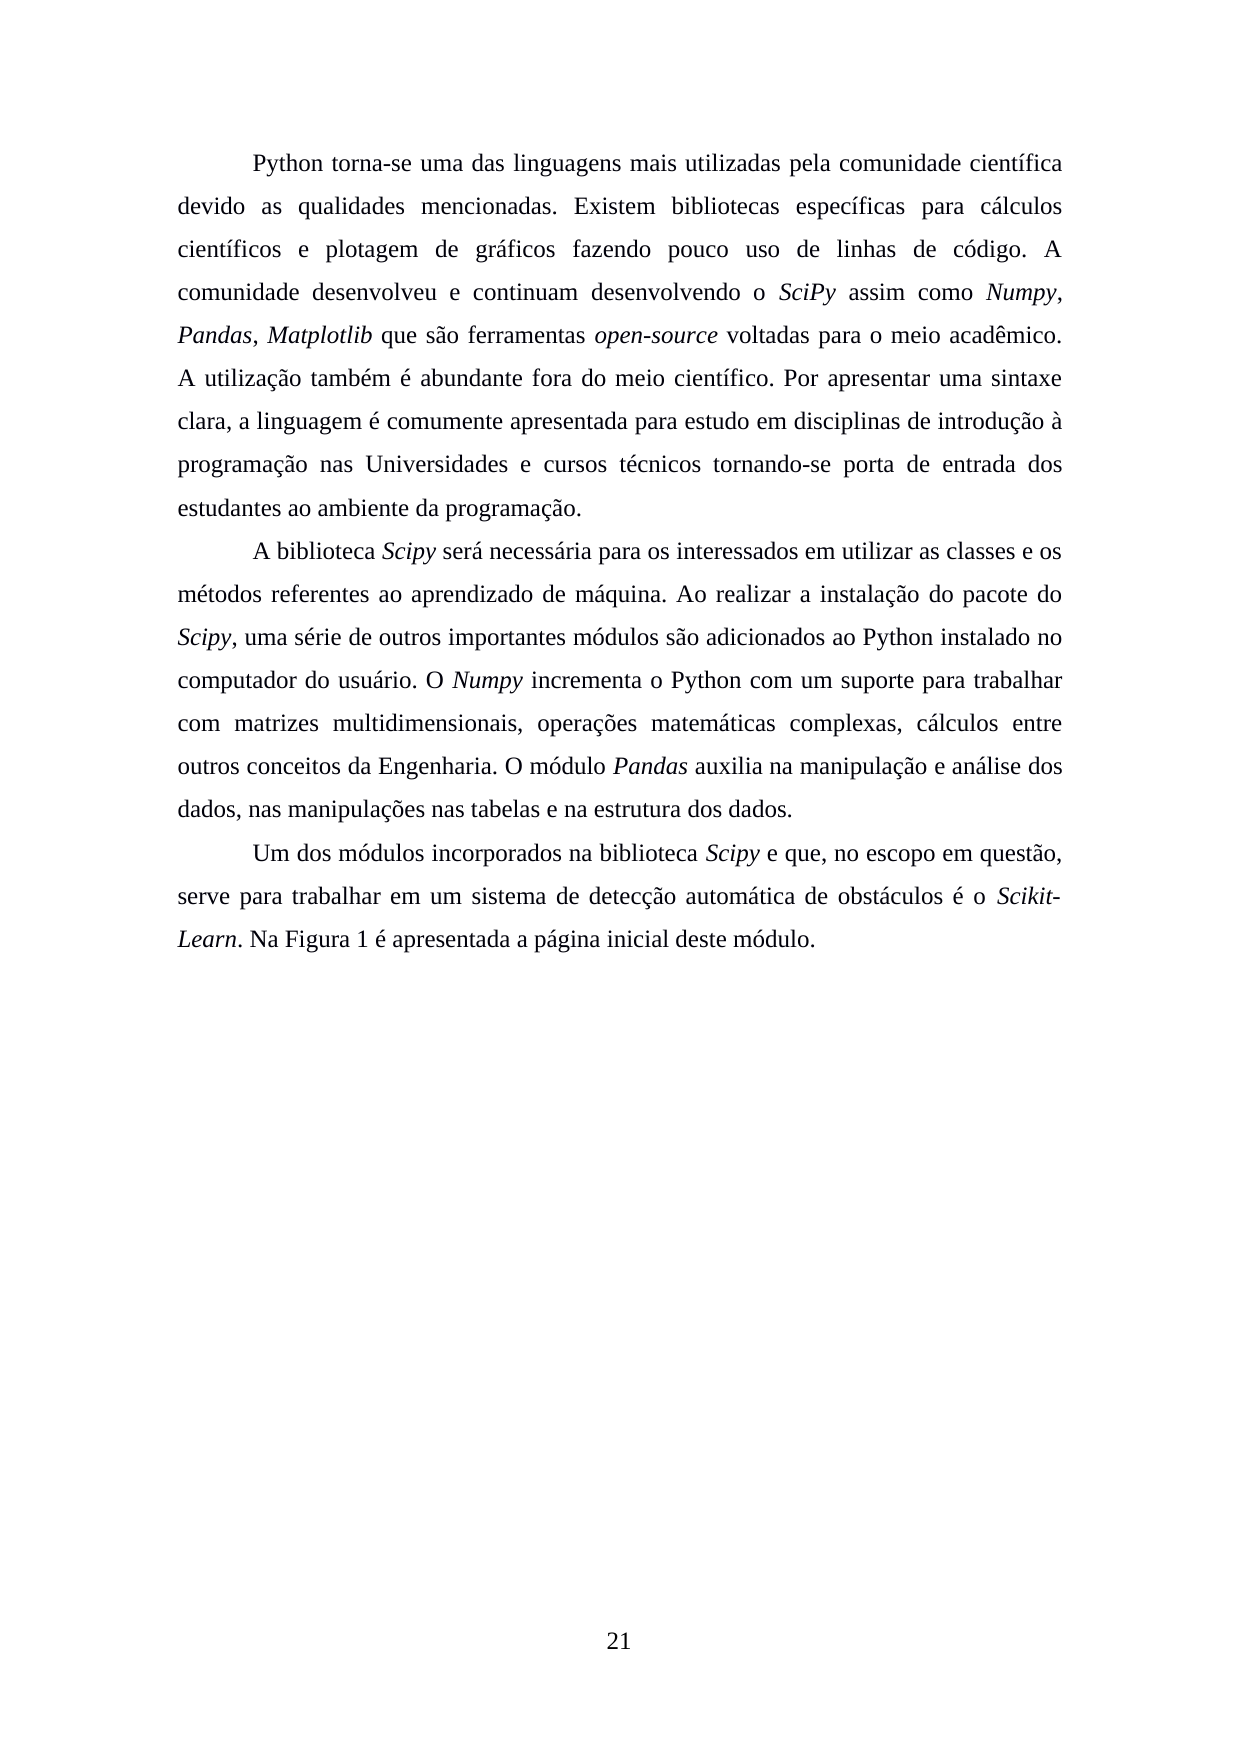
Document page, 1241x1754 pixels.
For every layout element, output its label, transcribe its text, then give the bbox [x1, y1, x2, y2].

text Um dos módulos incorporados na biblioteca Scipy e que, no escopo em questão, serve para trabalhar em um sistema de detecção automática de obstáculos é o Scikit-Learn. Na Figura 1 é apresentada a página inicial deste módulo. [177, 838, 1063, 953]
text A biblioteca Scipy será necessária para os interessados em utilizar as classes e os métodos referentes ao aprendizado de máquina. Ao realizar a instalação do pacote do Scipy, uma série de outros importantes módulos são adicionados ao Python instalado no computador do usuário. O Numpy incrementa o Python com um suporte para trabalhar com matrizes multidimensionais, operações matemáticas complexas, cálculos entre outros conceitos da Engenharia. O módulo Pandas auxilia na manipulação e análise dos dados, nas manipulações nas tabelas e na estrutura dos dados. [177, 536, 1063, 823]
text Python torna-se uma das linguagens mais utilizadas pela comunidade científica devido as qualidades mencionadas. Existem bibliotecas específicas para cálculos científicos e plotagem de gráficos fazendo pouco uso de linhas de código. A comunidade desenvolveu e continuam desenvolvendo o SciPy assim como Numpy, Pandas, Matplotlib que são ferramentas open-source voltadas para o meio acadêmico. A utilização também é abundante fora do meio científico. Por apresentar uma sintaxe clara, a linguagem é comumente apresentada para estudo em disciplinas de introdução à programação nas Universidades e cursos técnicos tornando-se porta de entrada dos estudantes ao ambiente da programação. [177, 148, 1063, 521]
